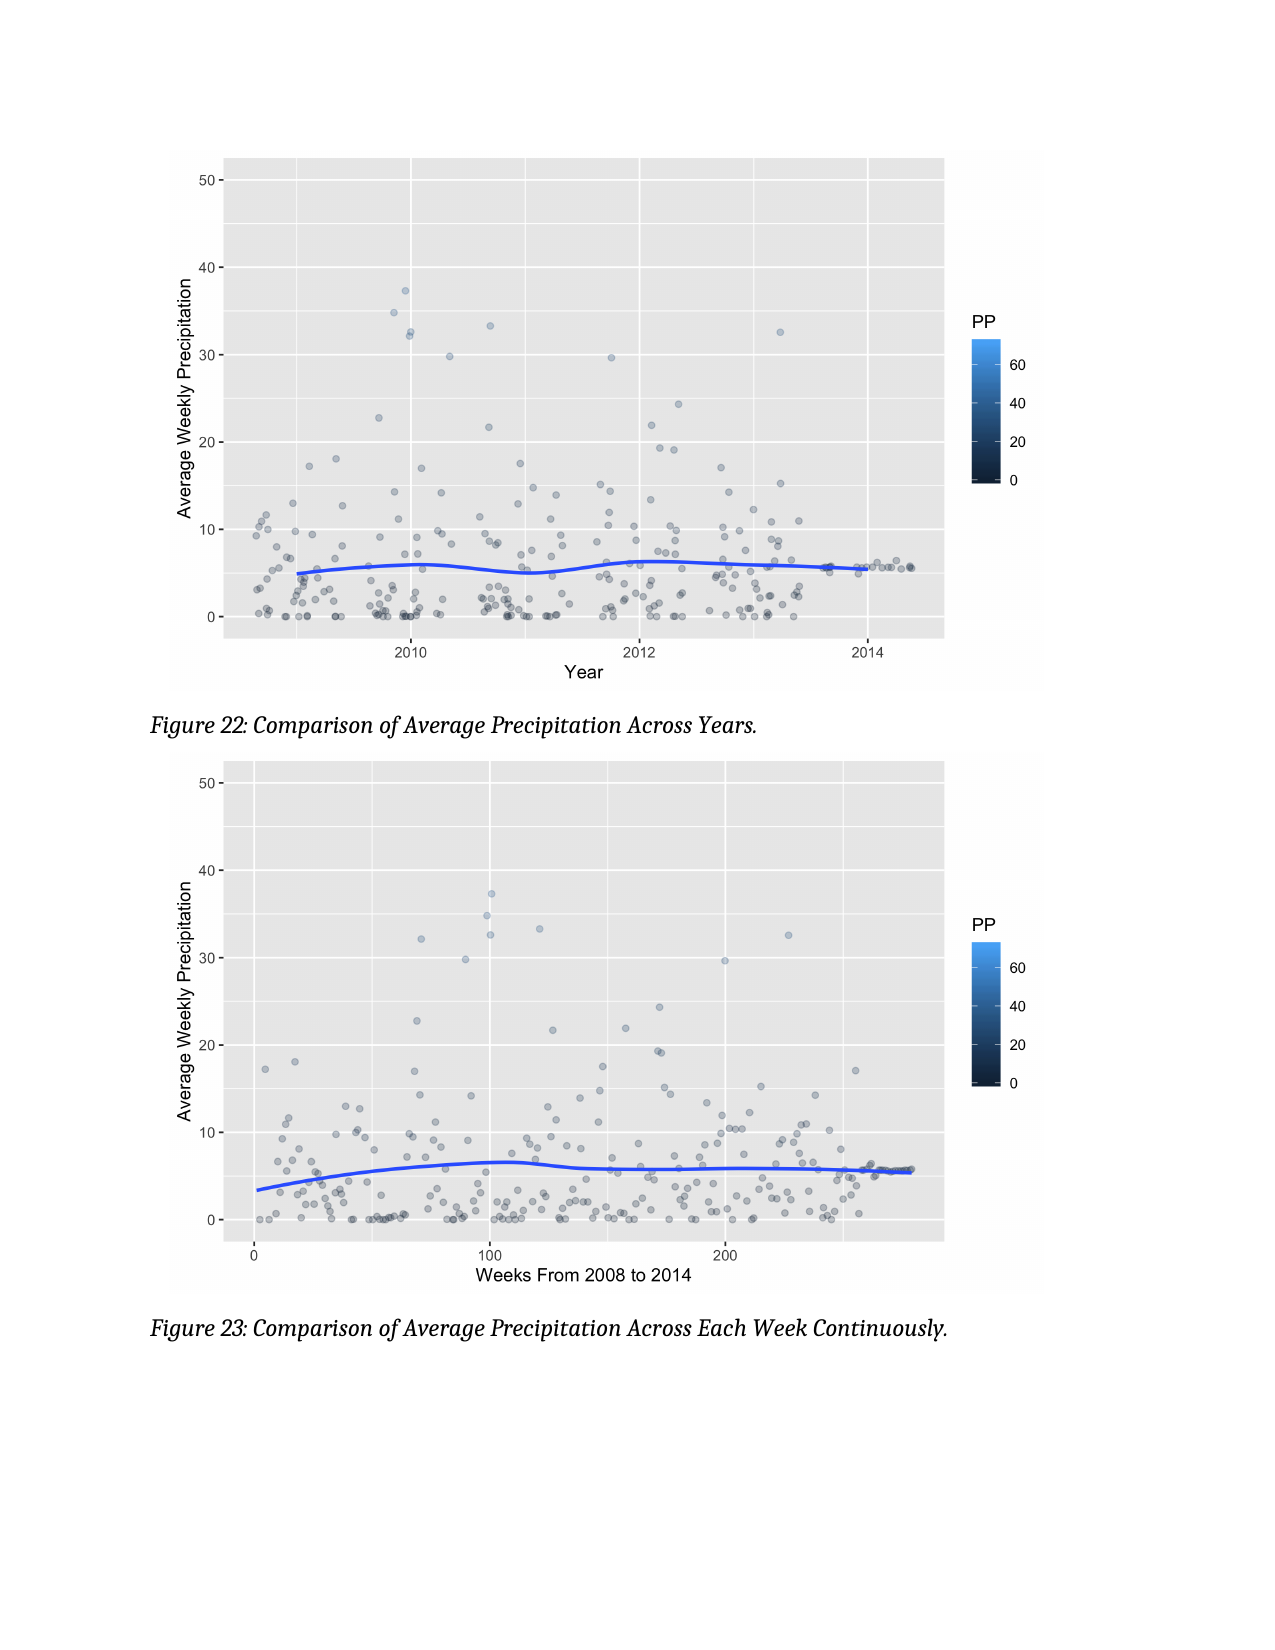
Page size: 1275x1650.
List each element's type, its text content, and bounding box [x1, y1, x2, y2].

text Figure 22: Comparison of Average Precipitation Across Years. [150, 711, 1125, 740]
picture [168, 150, 1044, 691]
text Figure 23: Comparison of Average Precipitation Across Each Week Continuously. [150, 1314, 1125, 1343]
picture [168, 752, 1044, 1294]
